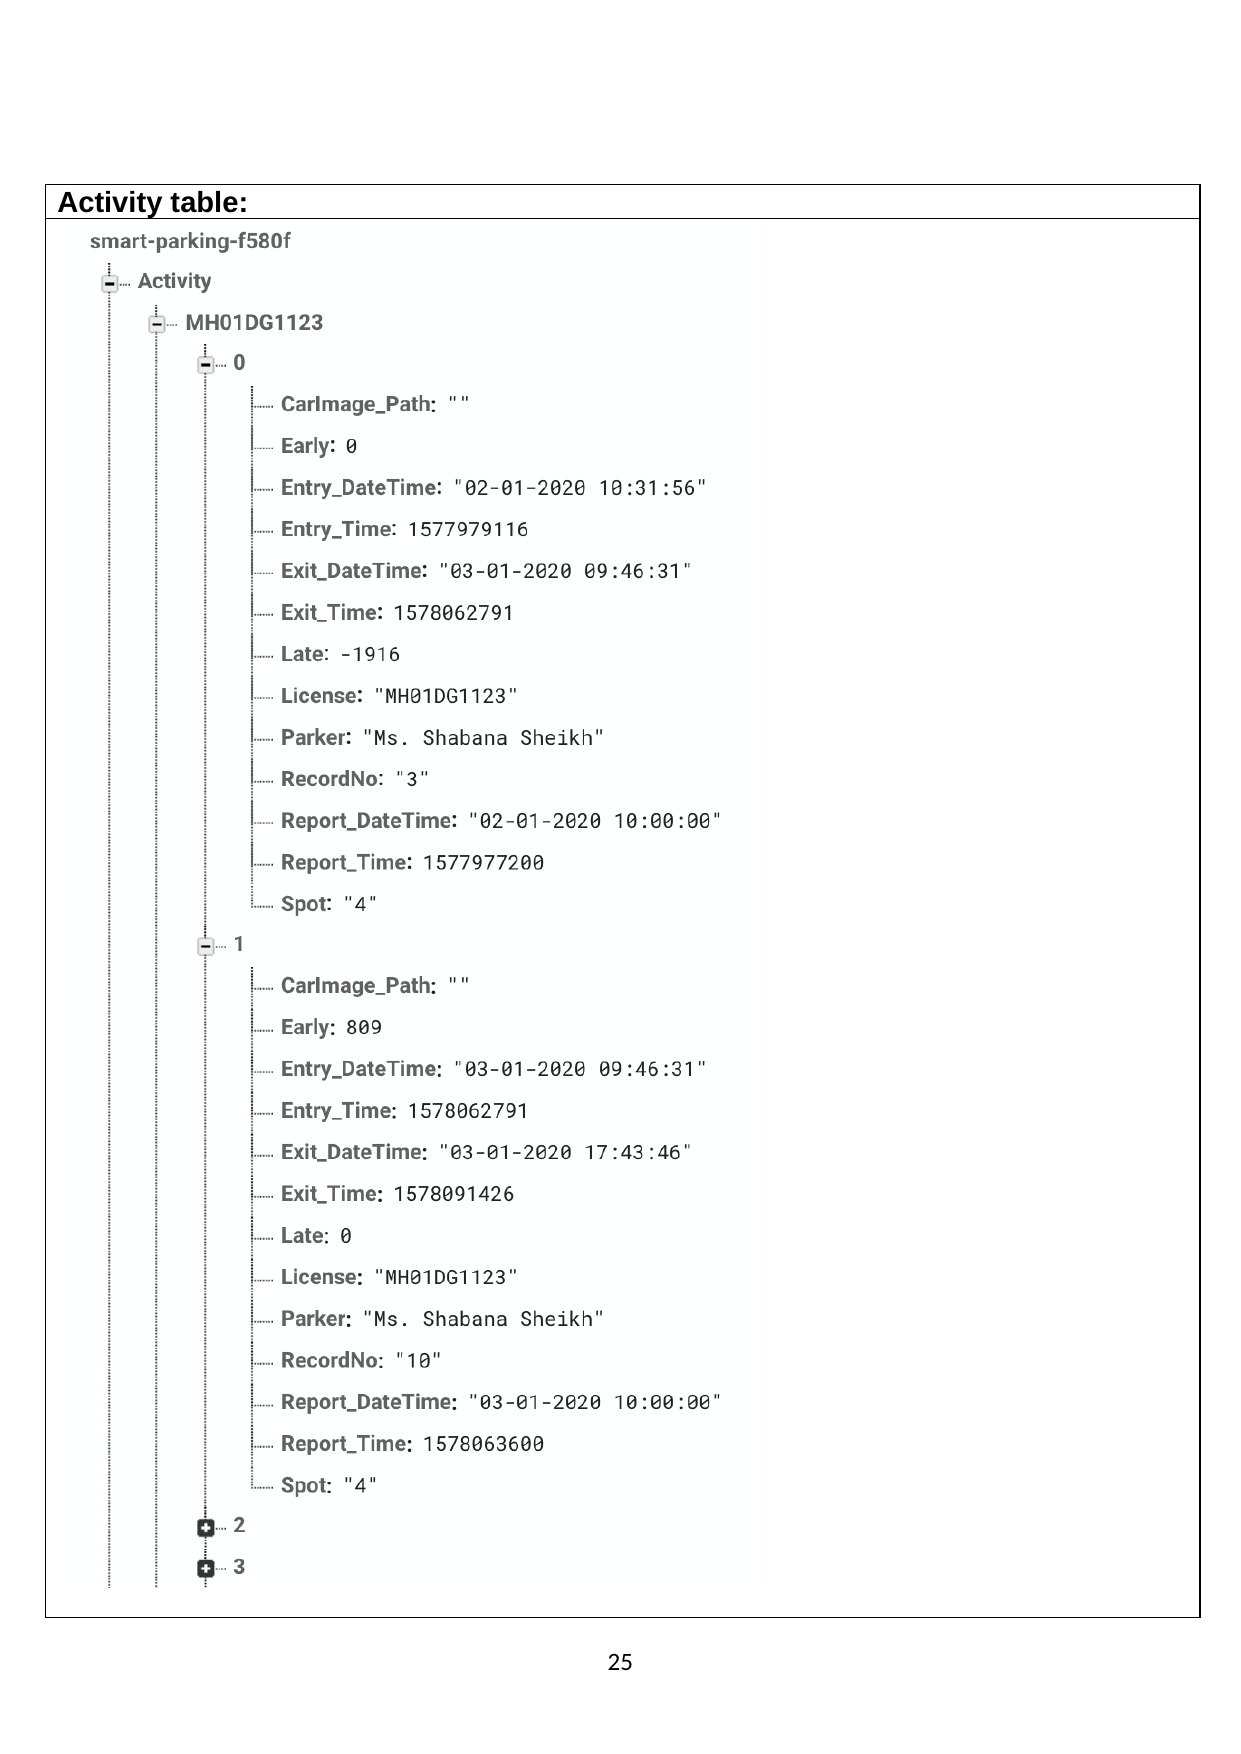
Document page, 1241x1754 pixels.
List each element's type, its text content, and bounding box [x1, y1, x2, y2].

table_header Activity table: [46, 185, 1199, 218]
picture [57, 219, 756, 1588]
table_cell [46, 219, 1199, 1617]
